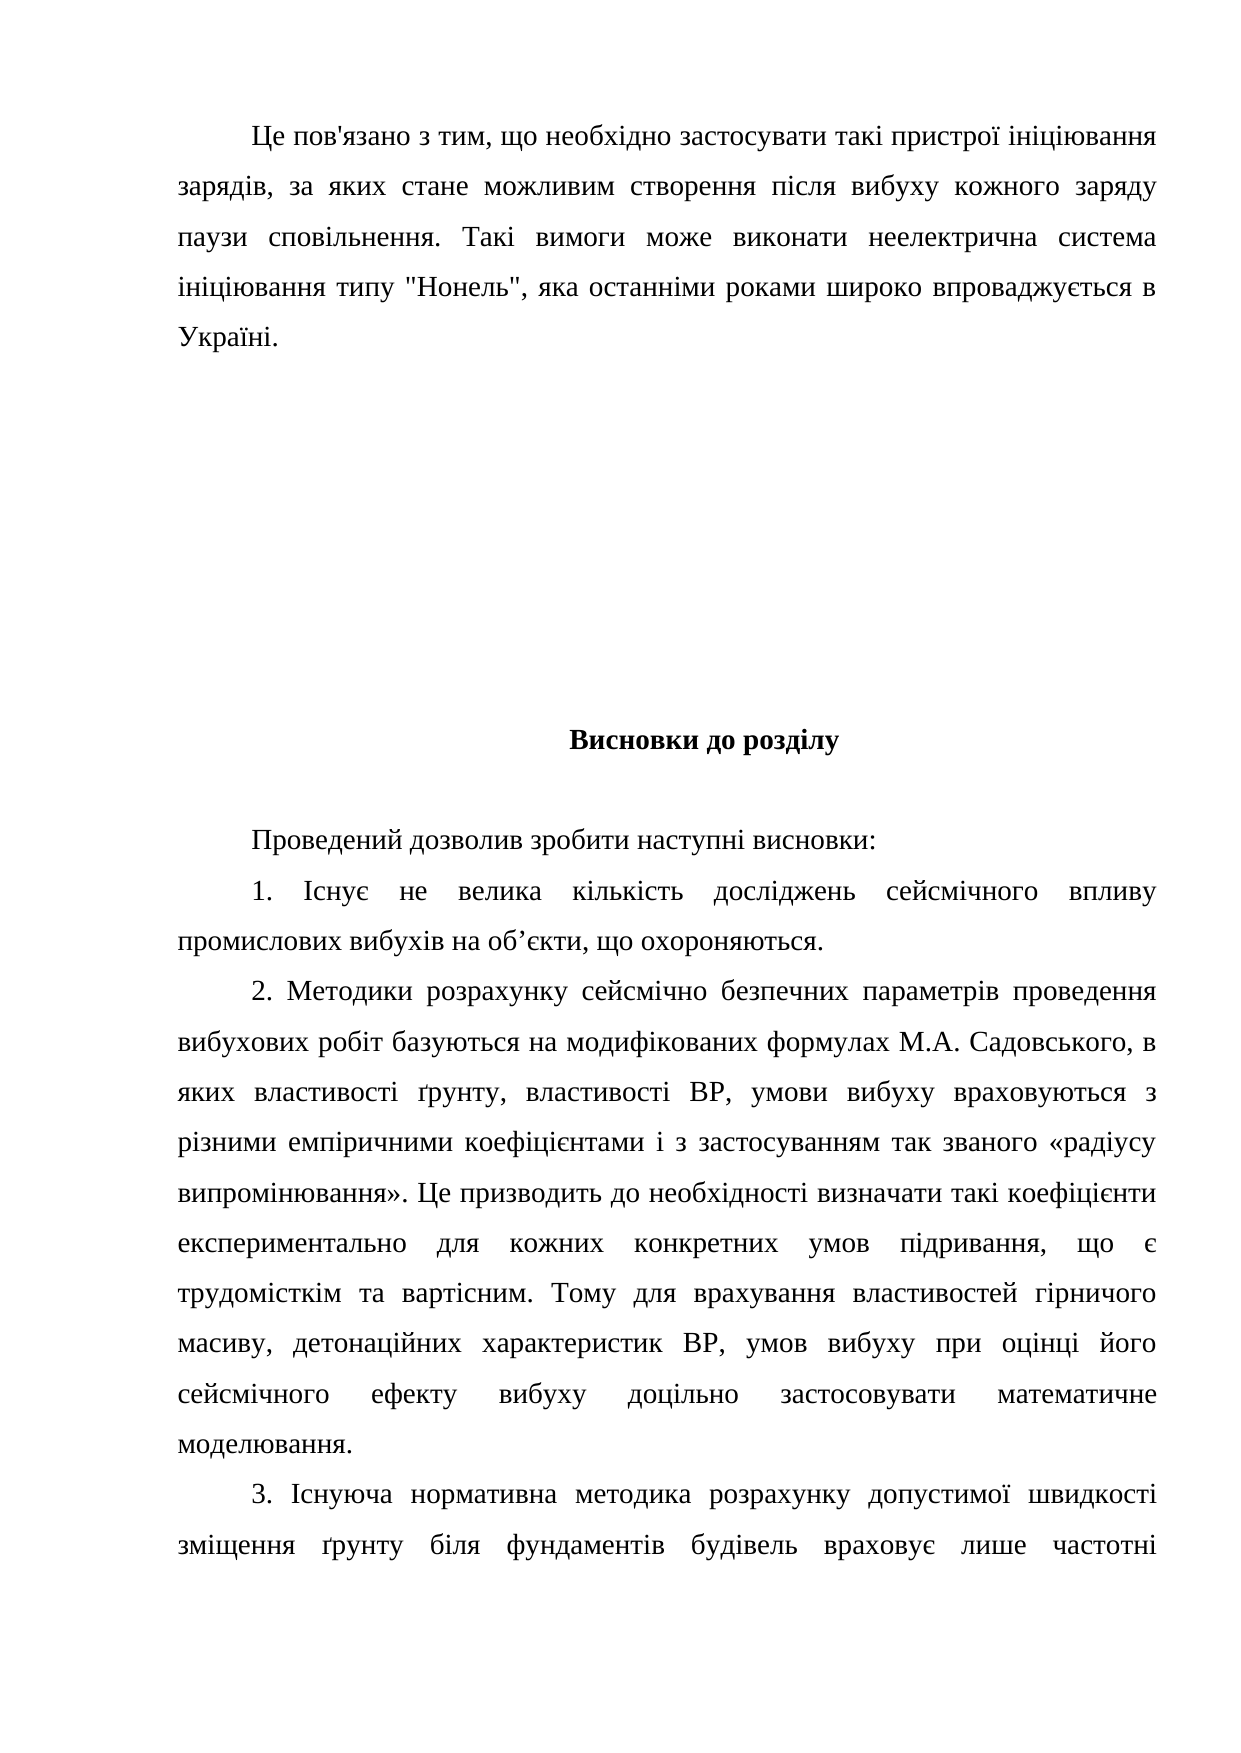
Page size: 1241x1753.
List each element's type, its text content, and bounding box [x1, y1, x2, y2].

text 1. Існує не велика кількість досліджень сейсмічного впливу промислових вибухів на об’єкти, що охороняються. [177, 873, 1157, 957]
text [177, 1477, 1157, 1560]
text 2. Методики розрахунку сейсмічно безпечних параметрів проведення вибухових робіт базуються на модифікованих формулах М.А. Садовського, в яких властивості ґрунту, властивості ВР, умови вибуху враховуються з різними емпіричними коефіцієнтами і з застосуванням так званого «радіусу випромінювання». Це призводить до необхідності визначати такі коефіцієнти експериментально для кожних конкретних умов підривання, що є трудомісткім та вартісним. Тому для врахування властивостей гірничого масиву, детонаційних характеристик ВР, умов вибуху при оцінці його сейсмічного ефекту вибуху доцільно застосовувати математичне моделювання. [177, 973, 1157, 1460]
text Проведений дозволив зробити наступні висновки: [177, 822, 1152, 856]
text Це пов'язано з тим, що необхідно застосувати такі пристрої ініціювання зарядів, за яких стане можливим створення після вибуху кожного заряду паузи сповільнення. Такі вимоги може виконати неелектрична система ініціювання типу "Нонель", яка останніми роками широко впроваджується в Україні. [177, 118, 1157, 353]
text Висновки до розділу [177, 722, 1157, 755]
